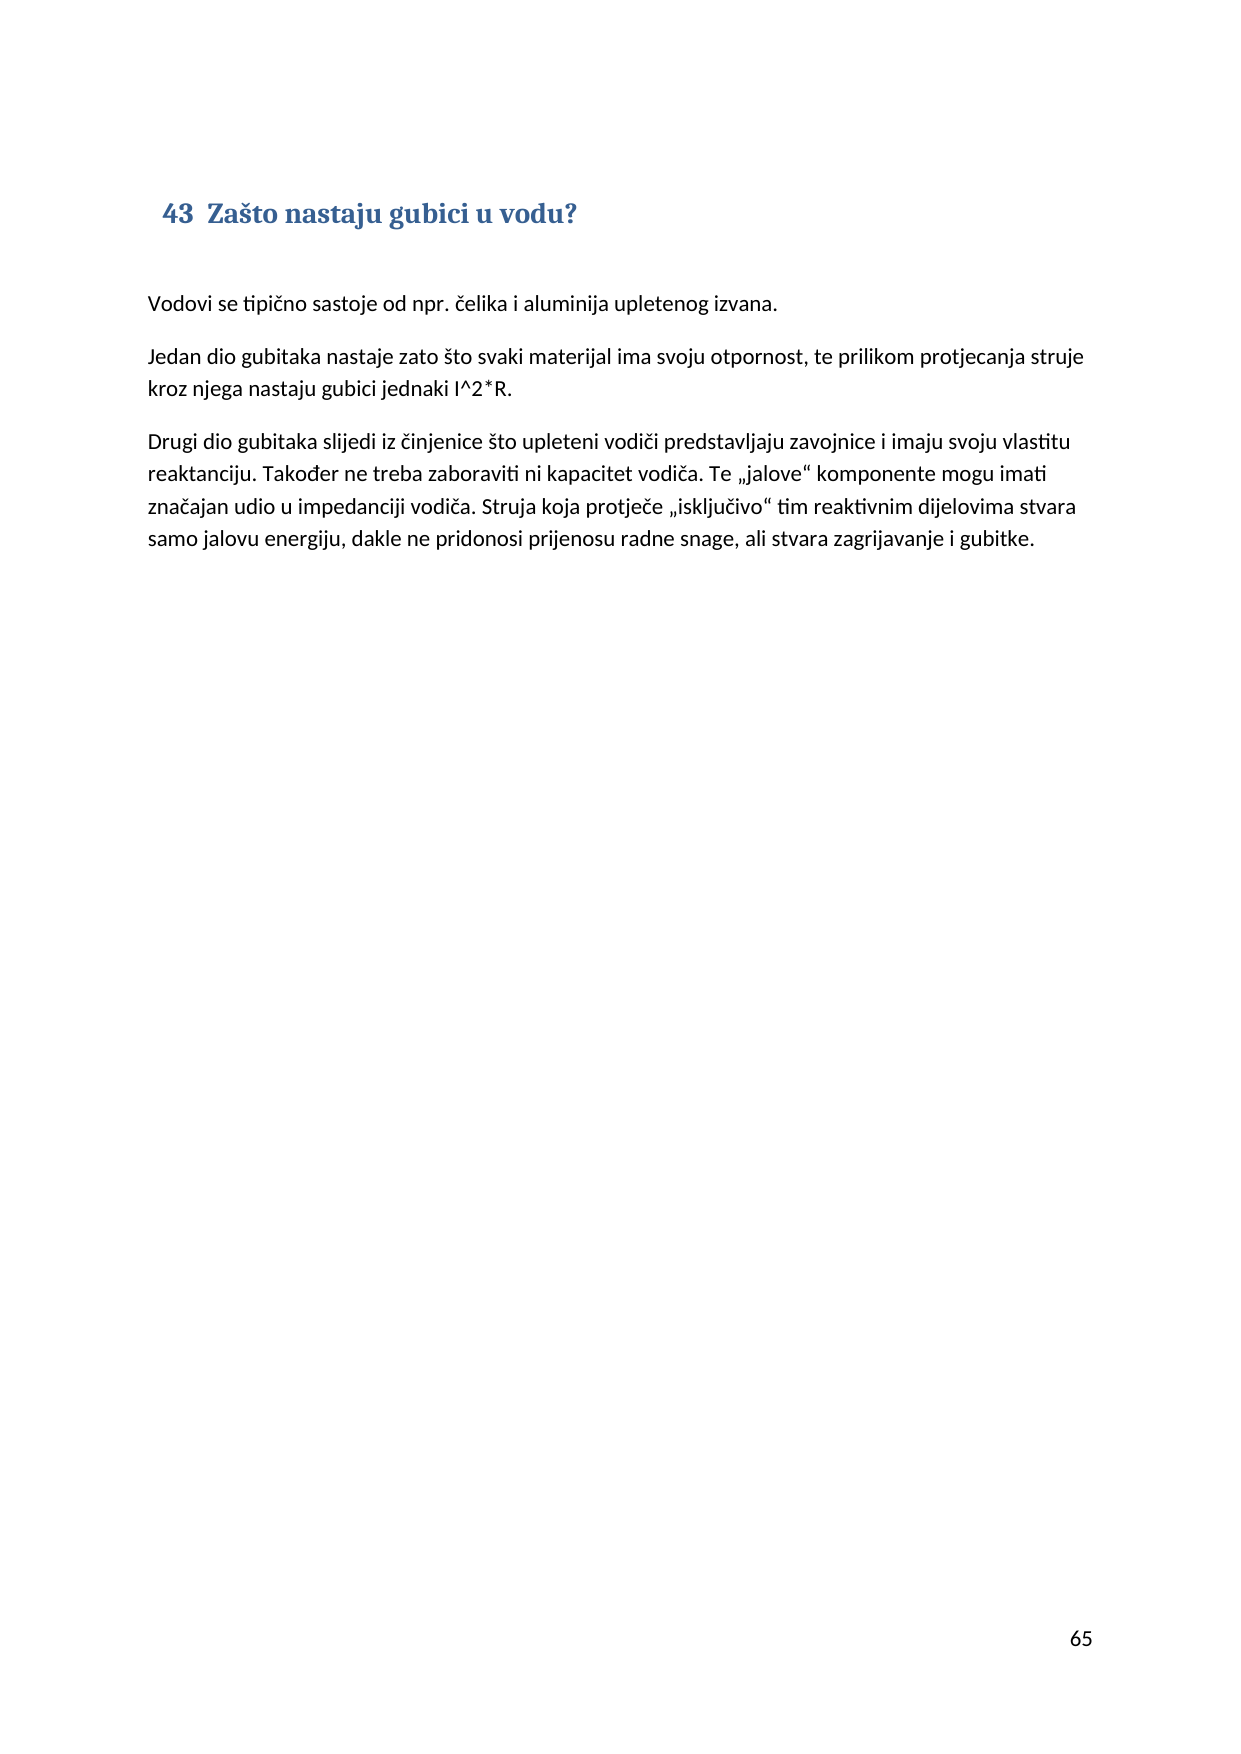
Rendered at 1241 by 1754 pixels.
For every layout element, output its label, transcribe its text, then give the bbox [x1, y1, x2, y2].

text Jedan dio gubitaka nastaje zato što svaki materijal ima svoju otpornost, te prilikom protjecanja struje kroz njega nastaju gubici jednaki I^2*R. [148, 342, 1093, 402]
subtitle Zašto nastaju gubici u vodu? [162, 198, 1093, 231]
text Drugi dio gubitaka slijedi iz činjenice što upleteni vodiči predstavljaju zavojnice i imaju svoju vlastitu reaktanciju. Također ne treba zaboraviti ni kapacitet vodiča. Te „jalove“ komponente mogu imati značajan udio u impedanciji vodiča. Struja koja protječe „isključivo“ tim reaktivnim dijelovima stvara samo jalovu energiju, dakle ne pridonosi prijenosu radne snage, ali stvara zagrijavanje i gubitke. [148, 427, 1093, 552]
text Vodovi se tipično sastoje od npr. čelika i aluminija upletenog izvana. [148, 289, 1093, 317]
